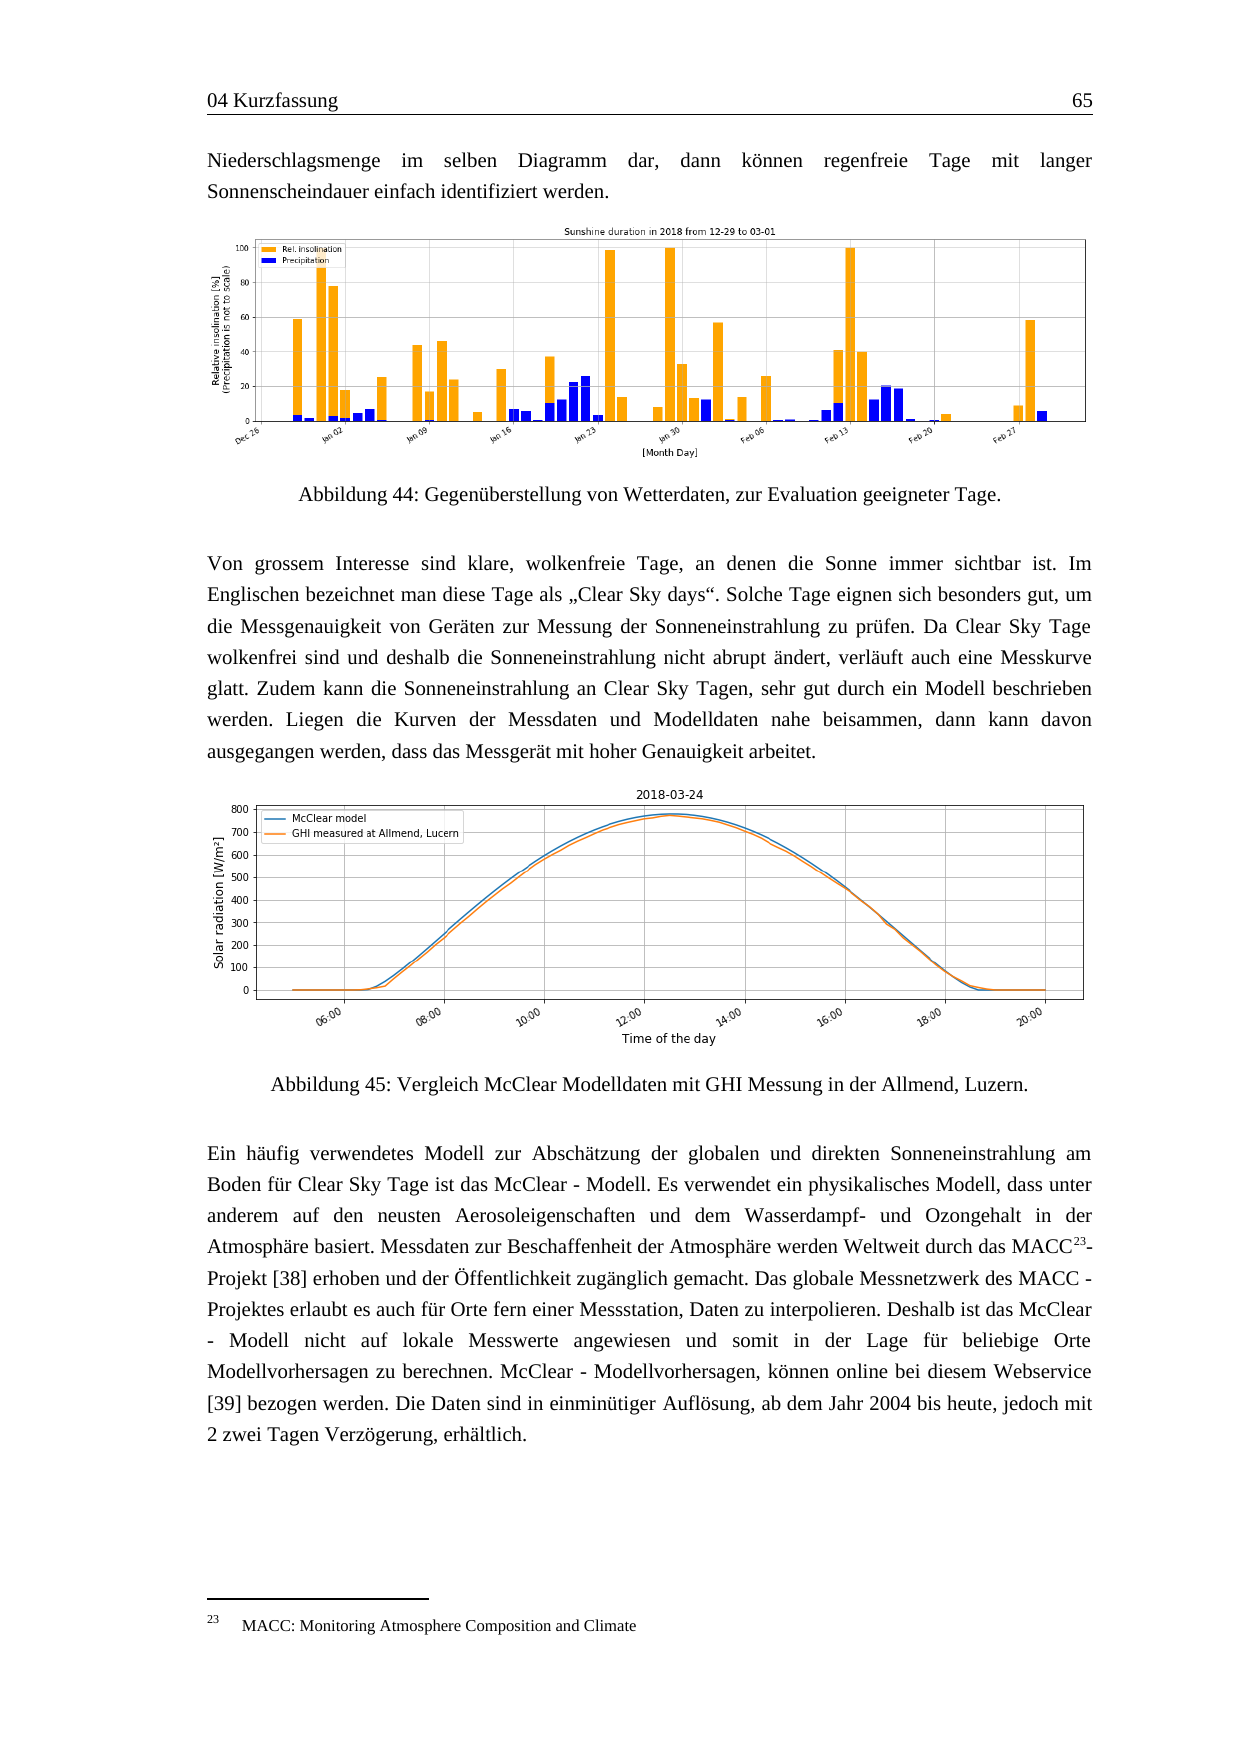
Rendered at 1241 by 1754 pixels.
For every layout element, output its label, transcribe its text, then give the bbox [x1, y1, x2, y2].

picture [206, 222, 1092, 463]
text Abbildung 45: Vergleich McClear Modelldaten mit GHI Messung in der Allmend, Luzern. [207, 1072, 1093, 1096]
text Abbildung 44: Gegenüberstellung von Wetterdaten, zur Evaluation geeigneter Tage. [207, 482, 1093, 506]
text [207, 148, 1093, 203]
text Ein häufig verwendetes Modell zur Abschätzung der globalen und direkten Sonneneinstrahlung am Boden für Clear Sky Tage ist das McClear - Modell. Es verwendet ein physikalisches Modell, dass unter anderem auf den neusten Aerosoleigenschaften und dem Wasserdampf- und Ozongehalt in der Atmosphäre basiert. Messdaten zur Beschaffenheit der Atmosphäre werden Weltweit durch das MACC- Projekt [38] erhoben und der Öffentlichkeit zugänglich gemacht. Das globale Messnetzwerk des MACC - Projektes erlaubt es auch für Orte fern einer Messstation, Daten zu interpolieren. Deshalb ist das McClear - Modell nicht auf lokale Messwerte angewiesen und somit in der Lage für beliebige Orte Modellvorhersagen zu berechnen. McClear - Modellvorhersagen, können online bei diesem Webservice [39] bezogen werden. Die Daten sind in einminütiger Auflösung, ab dem Jahr 2004 bis heute, jedoch mit 2 zwei Tagen Verzögerung, erhältlich. [207, 1141, 1093, 1446]
text Von grossem Interesse sind klare, wolkenfreie Tage, an denen die Sonne immer sichtbar ist. Im Englischen bezeichnet man diese Tage als „Clear Sky days“. Solche Tage eignen sich besonders gut, um die Messgenauigkeit von Geräten zur Messung der Sonneneinstrahlung zu prüfen. Da Clear Sky Tage wolkenfrei sind und deshalb die Sonneneinstrahlung nicht abrupt ändert, verläuft auch eine Messkurve glatt. Zudem kann die Sonneneinstrahlung an Clear Sky Tagen, sehr gut durch ein Modell beschrieben werden. Liegen die Kurven der Messdaten und Modelldaten nahe beisammen, dann kann davon ausgegangen werden, dass das Messgerät mit hoher Genauigkeit arbeitet. [207, 551, 1093, 763]
picture [206, 782, 1092, 1052]
